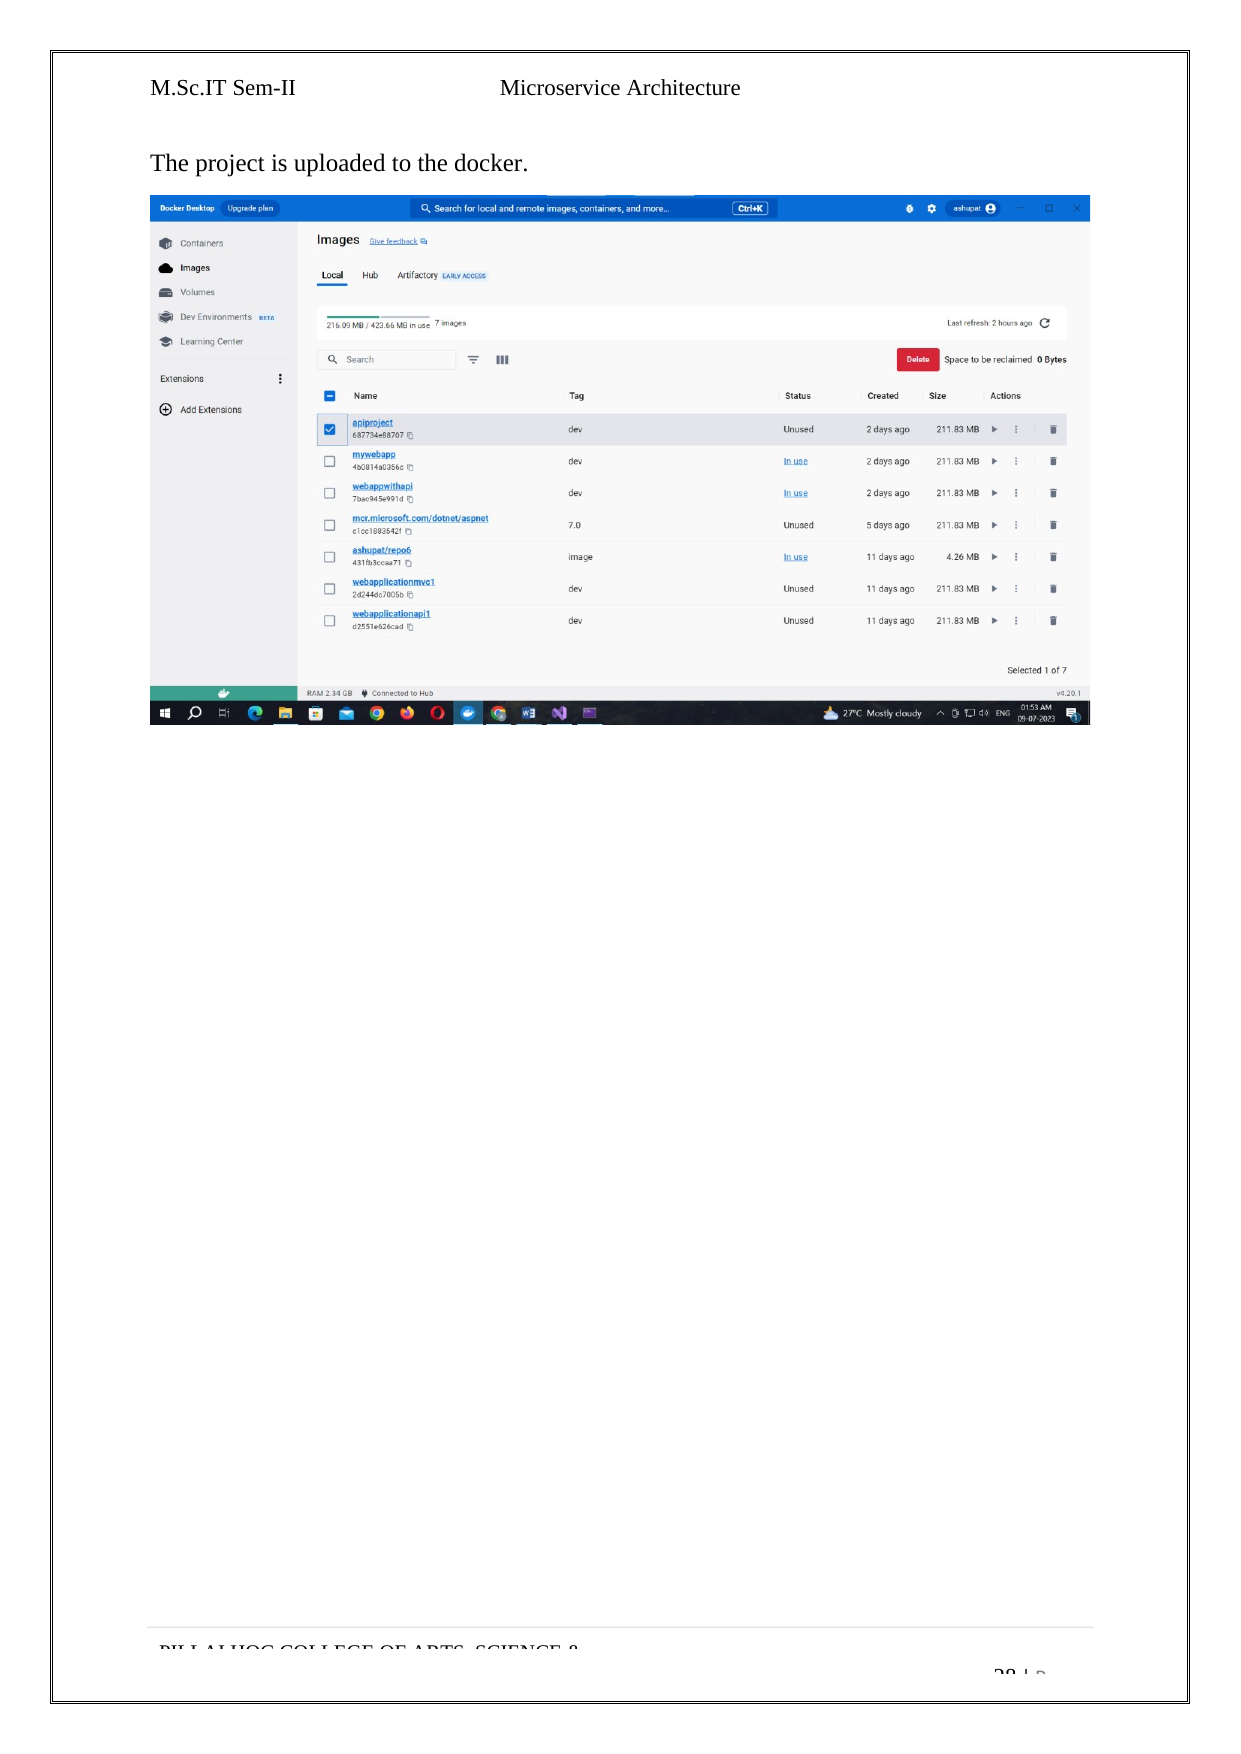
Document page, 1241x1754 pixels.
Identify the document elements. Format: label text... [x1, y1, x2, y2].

picture [150, 195, 1091, 725]
text The project is uploaded to the docker. [150, 148, 1132, 177]
